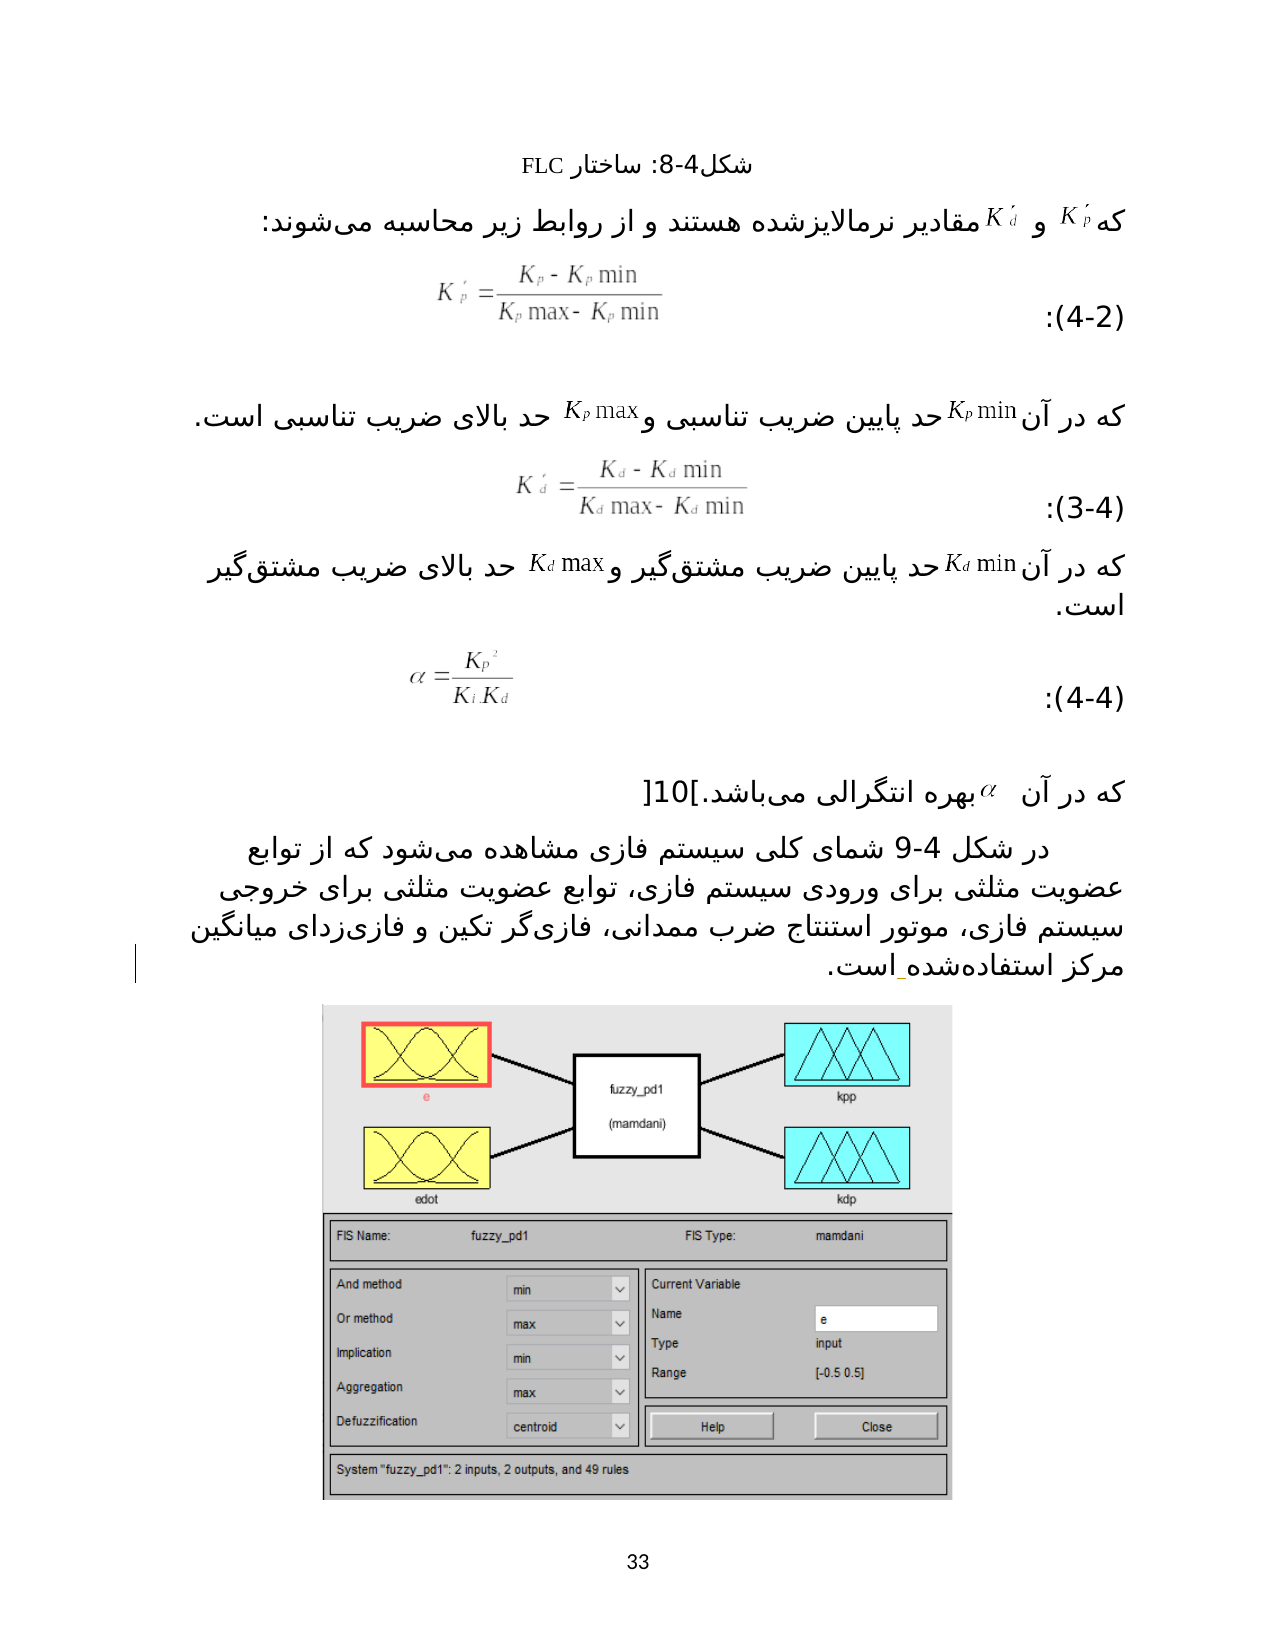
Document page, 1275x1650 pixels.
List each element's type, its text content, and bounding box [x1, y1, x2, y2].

text که و مقادیر نرمالایزشده هستند و از روابط زیر محاسبه می‌شوند: [150, 200, 1125, 238]
text که در آنحد پایین ضریب مشتق‌گیر و حد بالای ضریب مشتق‌گیر است. [150, 547, 1125, 623]
text (4-2): [150, 260, 1125, 373]
text شکل4-8: ساختار FLC [150, 150, 1125, 179]
picture [322, 1004, 953, 1500]
text که در آن بهره انتگرالی می‌باشد.]10[ [150, 776, 1125, 810]
text (3-4): [150, 454, 1125, 525]
text که در آنحد پایین ضریب تناسبی و حد بالای ضریب تناسبی است. [150, 395, 1125, 433]
text (4-4): [150, 644, 1125, 754]
text در شکل 4-9 شمای کلی سیستم فازی مشاهده می‌شود که از توابع عضویت مثلثی برای ورودی سیستم فازی، توابع عضویت مثلثی برای خروجی سیستم فازی، موتور استنتاج ضرب ممدانی، فازی‌گر تکین و فازی‌زدای میانگین مرکز استفاده‌شده‌است. [150, 831, 1125, 983]
